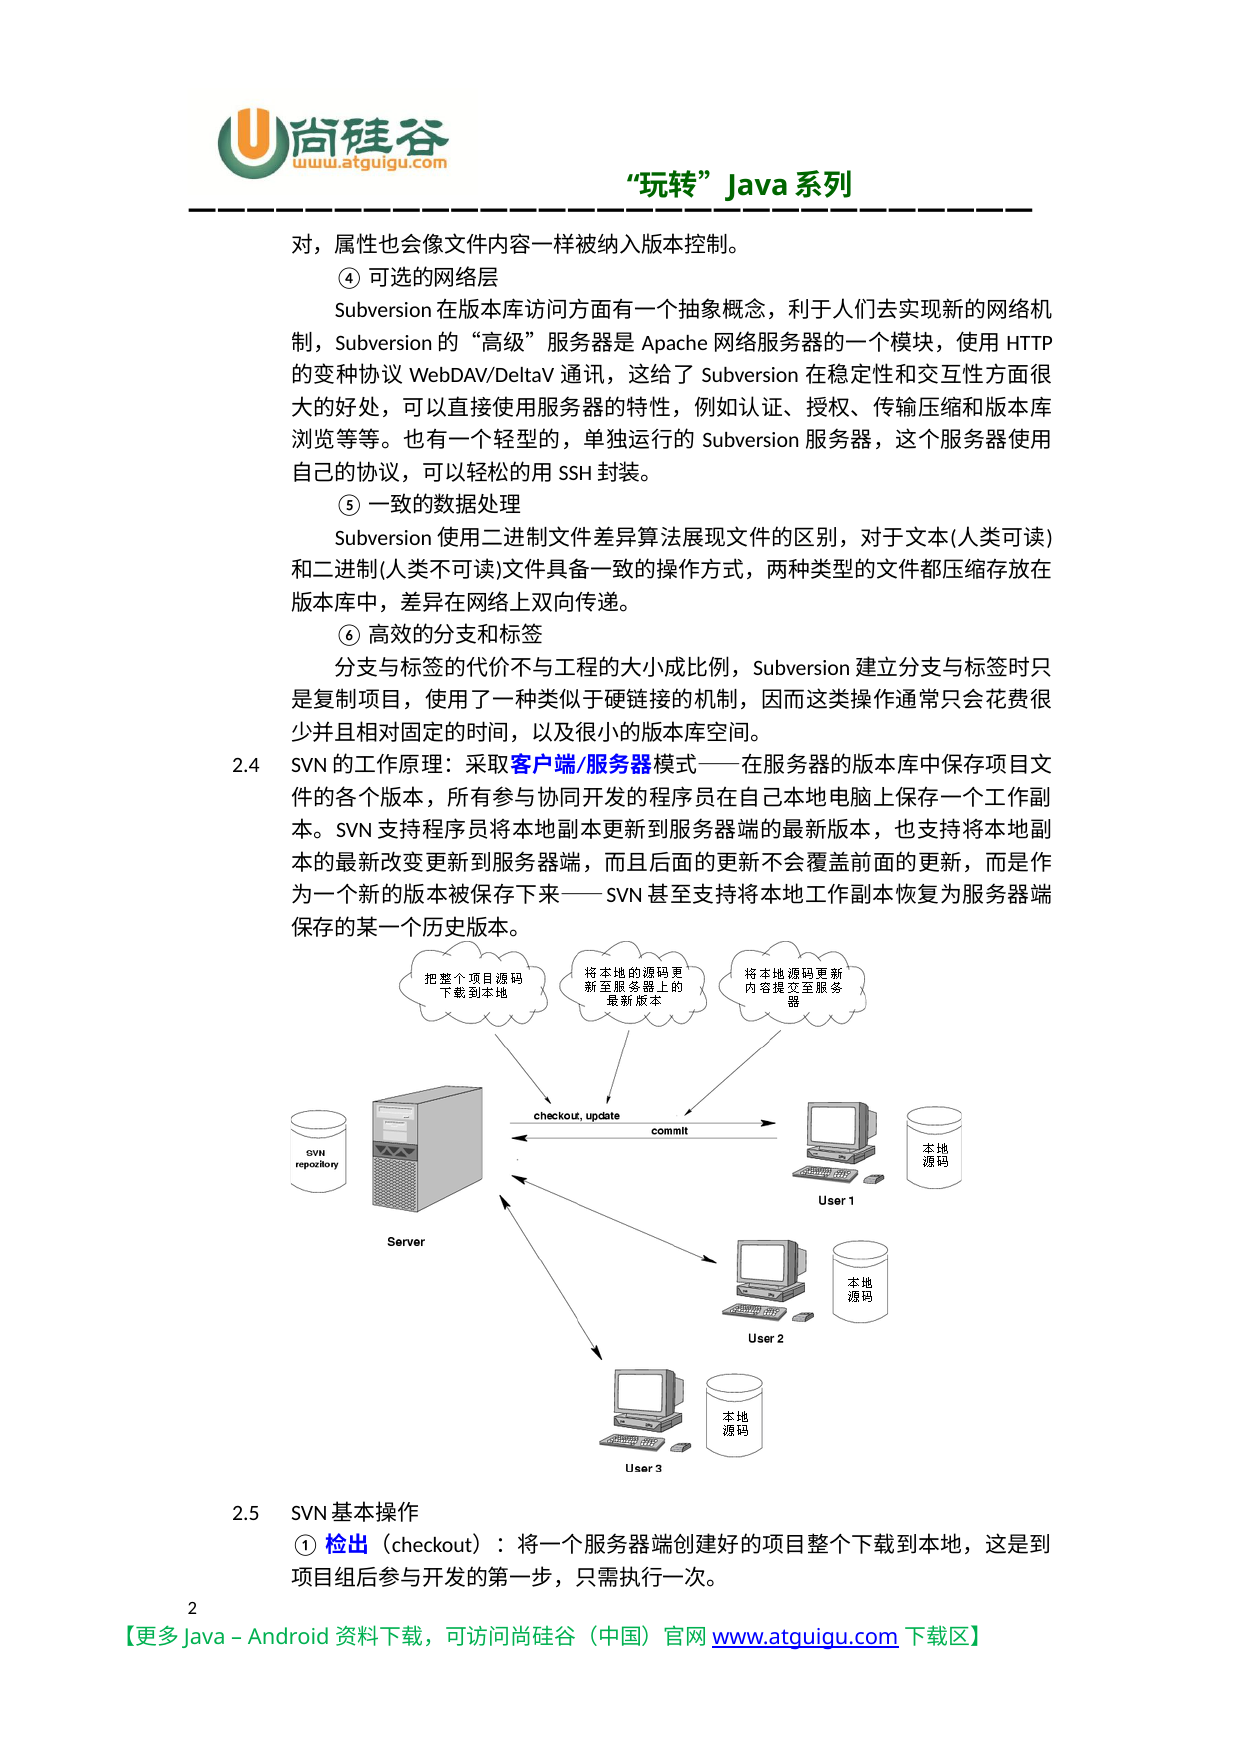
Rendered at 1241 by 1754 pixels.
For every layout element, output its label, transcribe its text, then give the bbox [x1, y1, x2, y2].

list SVN的工作原理：采取客户端/服务器模式——在服务器的版本库中保存项目文件的各个版本，所有参与协同开发的程序员在自己本地电脑上保存一个工作副本。SVN支持程序员将本地副本更新到服务器端的最新版本，也支持将本地副本的最新改变更新到服务器端，而且后面的更新不会覆盖前面的更新，而是作为一个新的版本被保存下来——SVN甚至支持将本地工作副本恢复为服务器端保存的某一个历史版本。 [232, 747, 1053, 942]
list ⑤一致的数据处理 [291, 487, 1053, 519]
picture [187, 88, 479, 195]
list SVN基本操作 [232, 1494, 1053, 1527]
list ①检出（checkout）：将一个服务器端创建好的项目整个下载到本地，这是到项目组后参与开发的第一步，只需执行一次。 [291, 1527, 1053, 1592]
list 分支与标签的代价不与工程的大小成比例，Subversion建立分支与标签时只是复制项目，使用了一种类似于硬链接的机制，因而这类操作通常只会花费很少并且相对固定的时间，以及很小的版本库空间。 [291, 649, 1053, 747]
list Subversion在版本库访问方面有一个抽象概念，利于人们去实现新的网络机制，Subversion的“高级”服务器是 Apache 网络服务器的一个模块，使用 HTTP 的变种协议 WebDAV/DeltaV 通讯，这给了 Subversion 在稳定性和交互性方面很大的好处，可以直接使用服务器的特性，例如认证、授权、传输压缩和版本库浏览等等。也有一个轻型的，单独运行的 Subversion 服务器，这个服务器使用自己的协议，可以轻松的用 SSH 封装。 [291, 292, 1053, 487]
list 每个文件和目录都有一组附加的“属性”，你可以发明和保存任意的键/值对，属性也会像文件内容一样被纳入版本控制。 [291, 227, 1053, 259]
list ⑥高效的分支和标签 [291, 617, 1053, 649]
list Subversion使用二进制文件差异算法展现文件的区别，对于文本(人类可读)和二进制(人类不可读)文件具备一致的操作方式，两种类型的文件都压缩存放在版本库中，差异在网络上双向传递。 [291, 519, 1053, 617]
list ④可选的网络层 [291, 259, 1053, 292]
picture [290, 941, 962, 1472]
